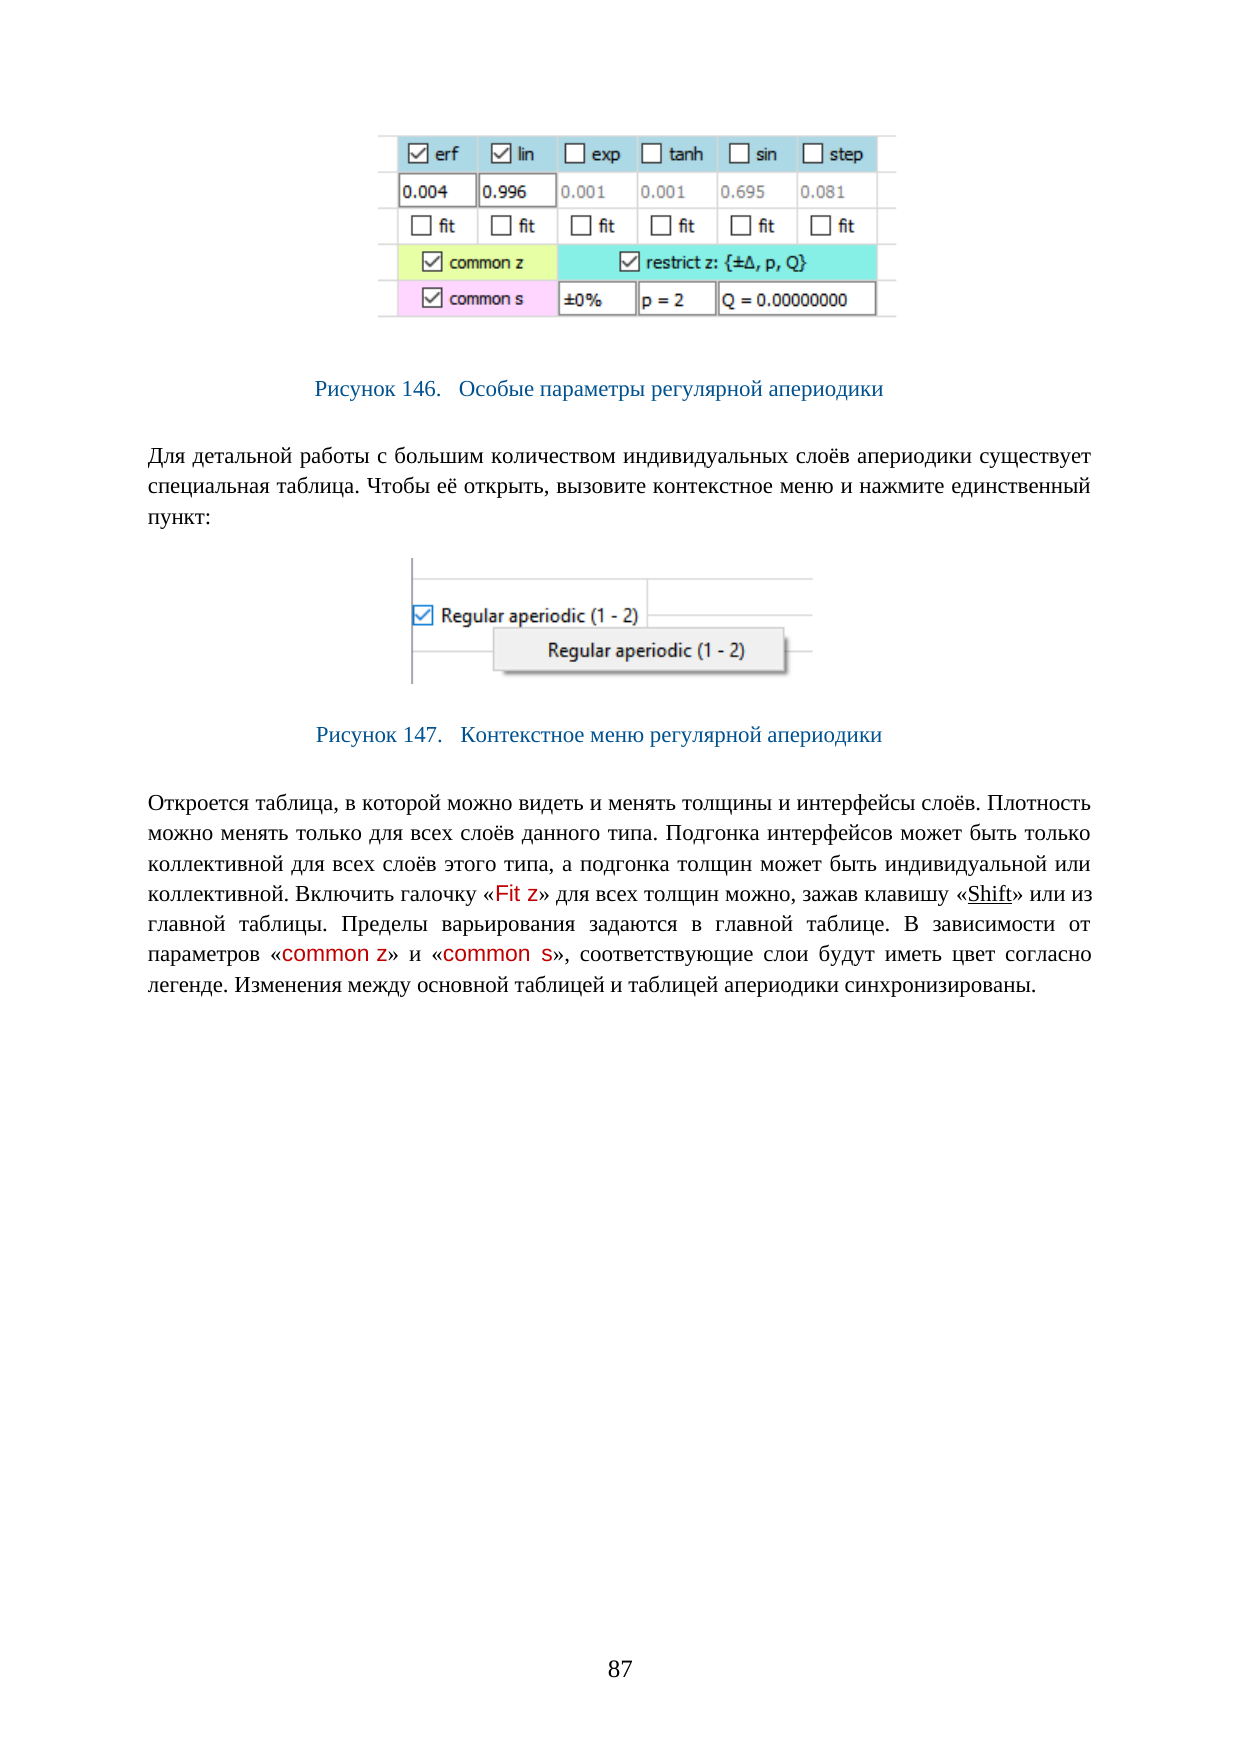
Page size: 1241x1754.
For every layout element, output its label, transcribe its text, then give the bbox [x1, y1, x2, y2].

picture [377, 123, 897, 330]
picture [411, 558, 813, 684]
text Откроется таблица, в которой можно видеть и менять толщины и интерфейсы слоёв. Плотность можно менять только для всех слоёв данного типа. Подгонка интерфейсов может быть только коллективной для всех слоёв этого типа, а подгонка толщин может быть индивидуальной или коллективной. Включить галочку «Fit z» для всех толщин можно, зажав клавишу «Shift» или из главной таблицы. Пределы варьирования задаются в главной таблице. В зависимости от параметров «common z» и «common s», соответствующие слои будут иметь цвет согласно легенде. Изменения между основной таблицей и таблицей апериодики синхронизированы. [148, 789, 1093, 997]
text Для детальной работы с большим количеством индивидуальных слоёв апериодики существует специальная таблица. Чтобы её открыть, вызовите контекстное меню и нажмите единственный пункт: [148, 442, 1093, 529]
